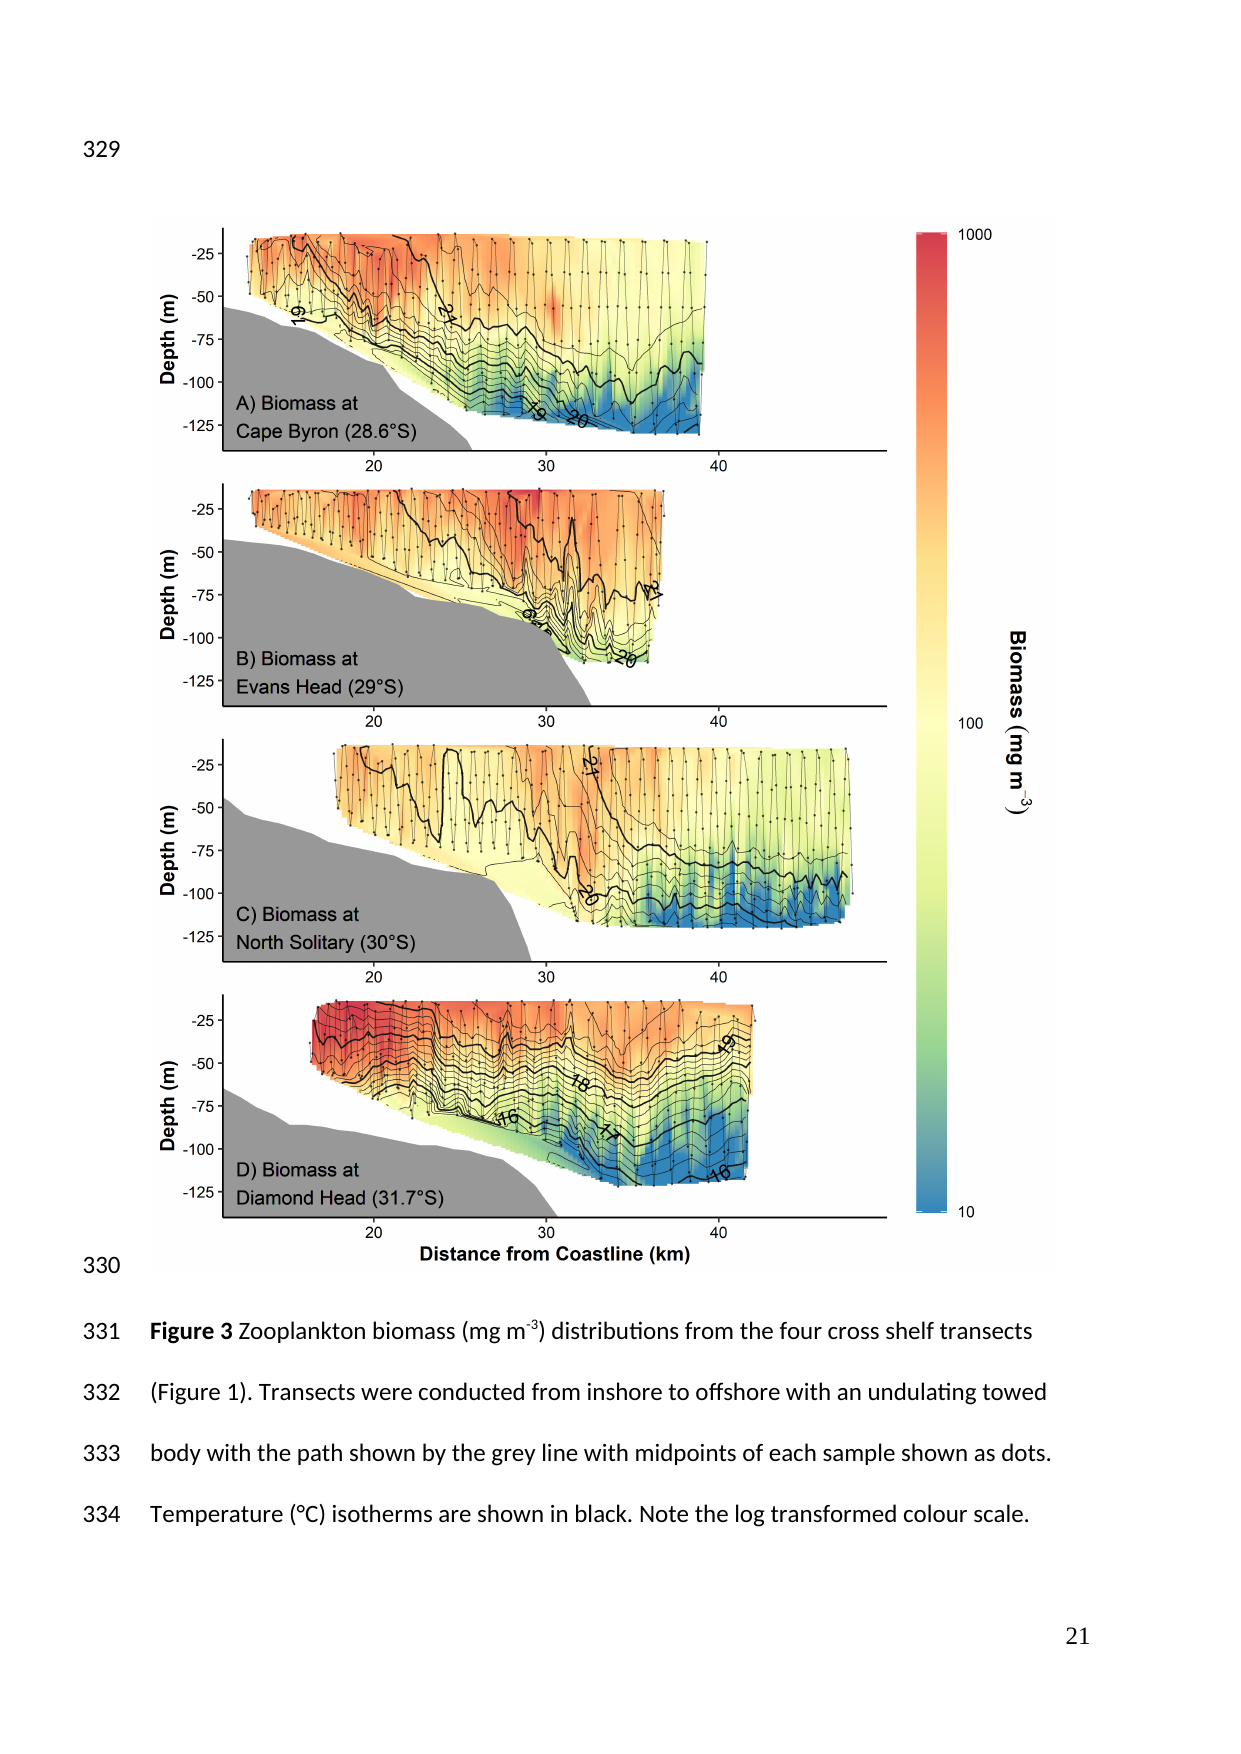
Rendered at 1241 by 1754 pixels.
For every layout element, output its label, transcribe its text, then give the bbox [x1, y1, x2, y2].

picture [150, 218, 1054, 1274]
text Figure 3 Zooplankton biomass (mg m-3) distributions from the four cross shelf transects (Figure 1). Transects were conducted from inshore to offshore with an undulating towed body with the path shown by the grey line with midpoints of each sample shown as dots. Temperature (°C) isotherms are shown in black. Note the log transformed colour scale. [150, 1315, 1090, 1529]
